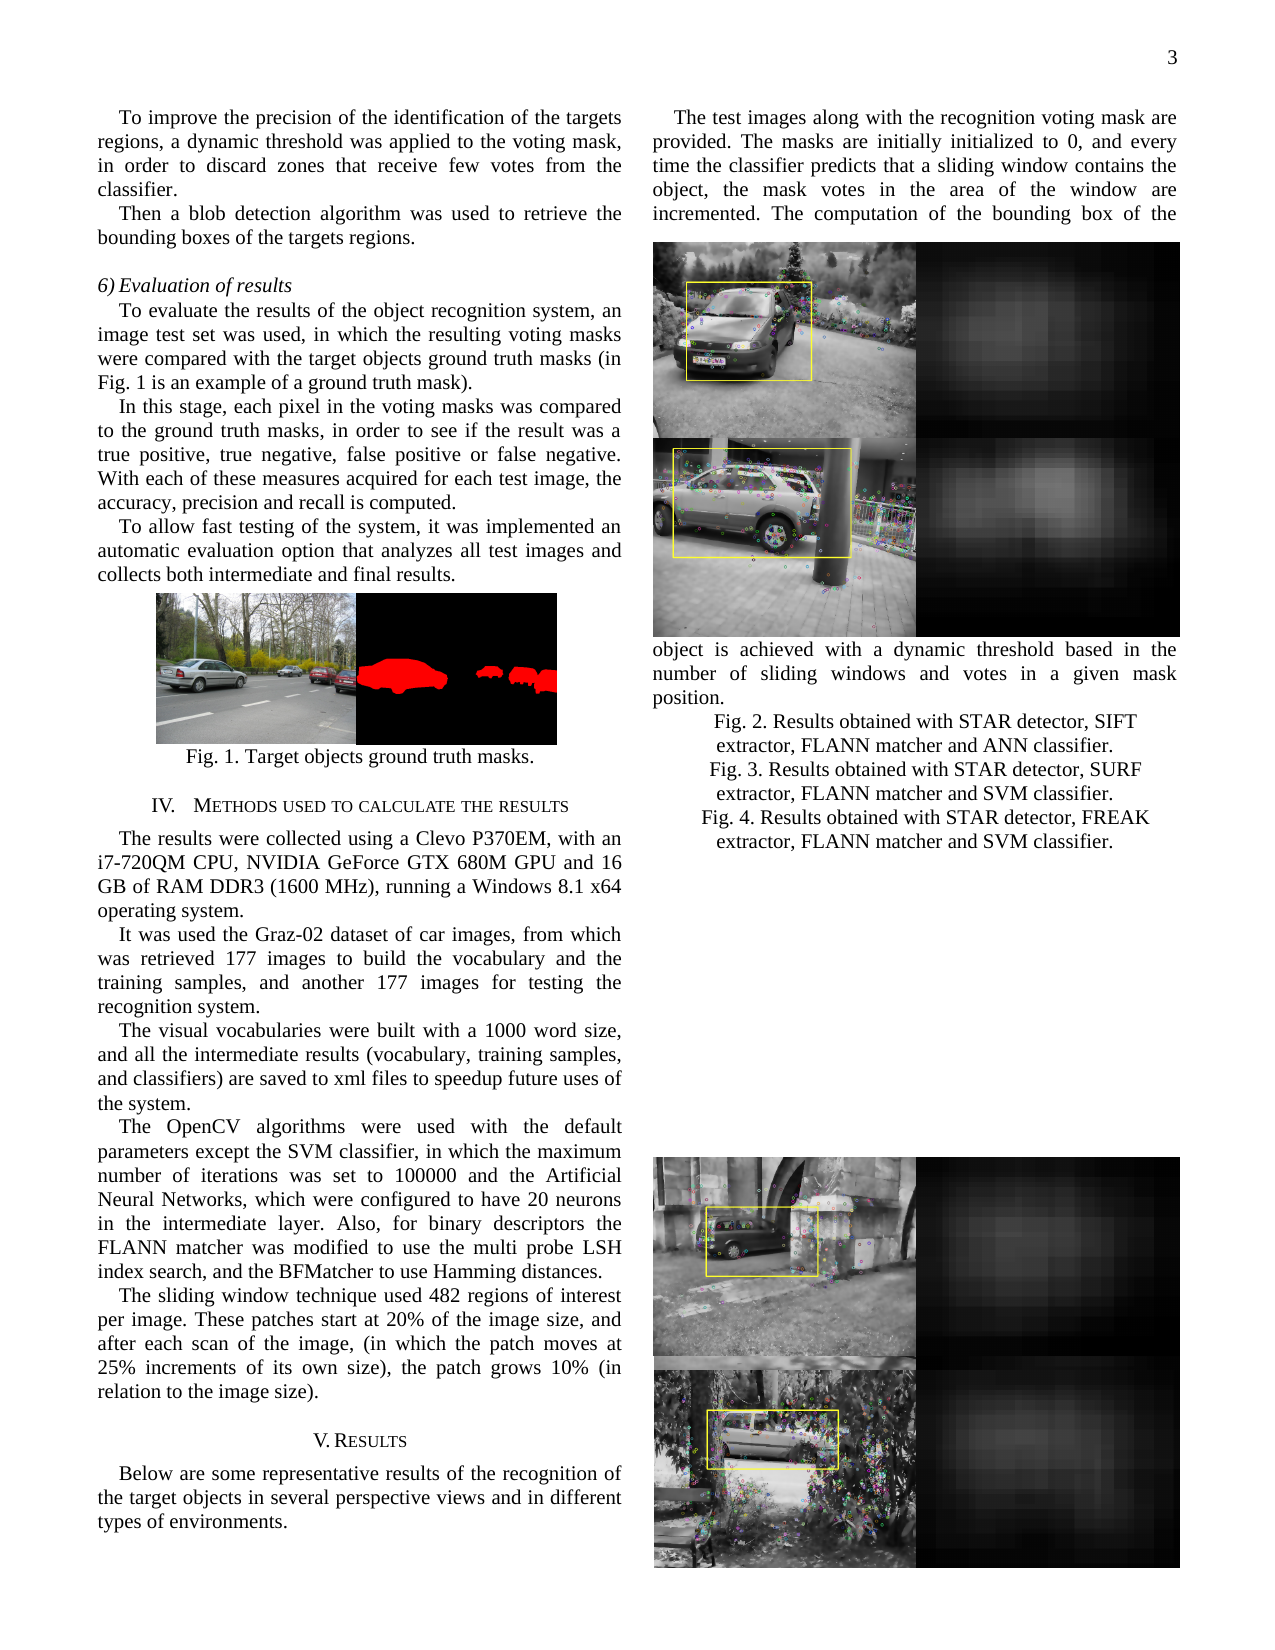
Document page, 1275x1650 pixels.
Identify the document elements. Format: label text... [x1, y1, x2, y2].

text To evaluate the results of the object recognition system, an image test set was used, in which the resulting voting masks were compared with the target objects ground truth masks (in Fig. 1 is an example of a ground truth mask). [97, 297, 622, 394]
text It was used the Graz-02 dataset of car images, from which was retrieved 177 images to build the vocabulary and the training samples, and another 177 images for testing the recognition system. [97, 922, 622, 1018]
text The sliding window technique used 482 regions of interest per image. These patches start at 20% of the image size, and after each scan of the image, (in which the patch moves at 25% increments of its own size), the patch grows 10% (in relation to the image size). [97, 1283, 622, 1403]
picture [653, 1157, 1180, 1568]
text The visual vocabularies were built with a 1000 word size, and all the intermediate results (vocabulary, training samples, and classifiers) are saved to xml files to speedup future uses of the system. [97, 1018, 622, 1114]
text To improve the precision of the identification of the targets regions, a dynamic threshold was applied to the voting mask, in order to discard zones that receive few votes from the classifier. [97, 105, 622, 201]
text Then a blob detection algorithm was used to retrieve the bounding boxes of the targets regions. [97, 201, 622, 249]
text In this stage, each pixel in the voting masks was compared to the ground truth masks, in order to see if the result was a true positive, true negative, false positive or false negative. With each of these measures acquired for each test image, the accuracy, precision and recall is computed. [97, 394, 622, 514]
text Fig. 3. Results obtained with STAR detector, SURF extractor, FLANN matcher and SVM classifier. [652, 757, 1177, 805]
text Fig. 4. Results obtained with STAR detector, FREAK extractor, FLANN matcher and SVM classifier. [652, 805, 1177, 853]
text The results were collected using a Clevo P370EM, with an i7-720QM CPU, NVIDIA GeForce GTX 680M GPU and 16 GB of RAM DDR3 (1600 MHz), running a Windows 8.1 x64 operating system. [97, 826, 622, 922]
subtitle Results [97, 1428, 622, 1452]
text Fig. 2. Results obtained with STAR detector, SIFT extractor, FLANN matcher and ANN classifier. [652, 709, 1177, 757]
subtitle Methods used to calculate the results [97, 793, 622, 817]
text The OpenCV algorithms were used with the default parameters except the SVM classifier, in which the maximum number of iterations was set to 100000 and the Artificial Neural Networks, which were configured to have 20 neurons in the intermediate layer. Also, for binary descriptors the FLANN matcher was modified to use the multi probe LSH index search, and the BFMatcher to use Hamming distances. [97, 1114, 622, 1283]
text Below are some representative results of the recognition of the target objects in several perspective views and in different types of environments. [97, 1461, 622, 1533]
text To allow fast testing of the system, it was implemented an automatic evaluation option that analyzes all test images and collects both intermediate and final results. [97, 514, 622, 586]
picture [156, 593, 557, 745]
subtitle Evaluation of results [97, 273, 622, 297]
picture [653, 242, 1180, 637]
